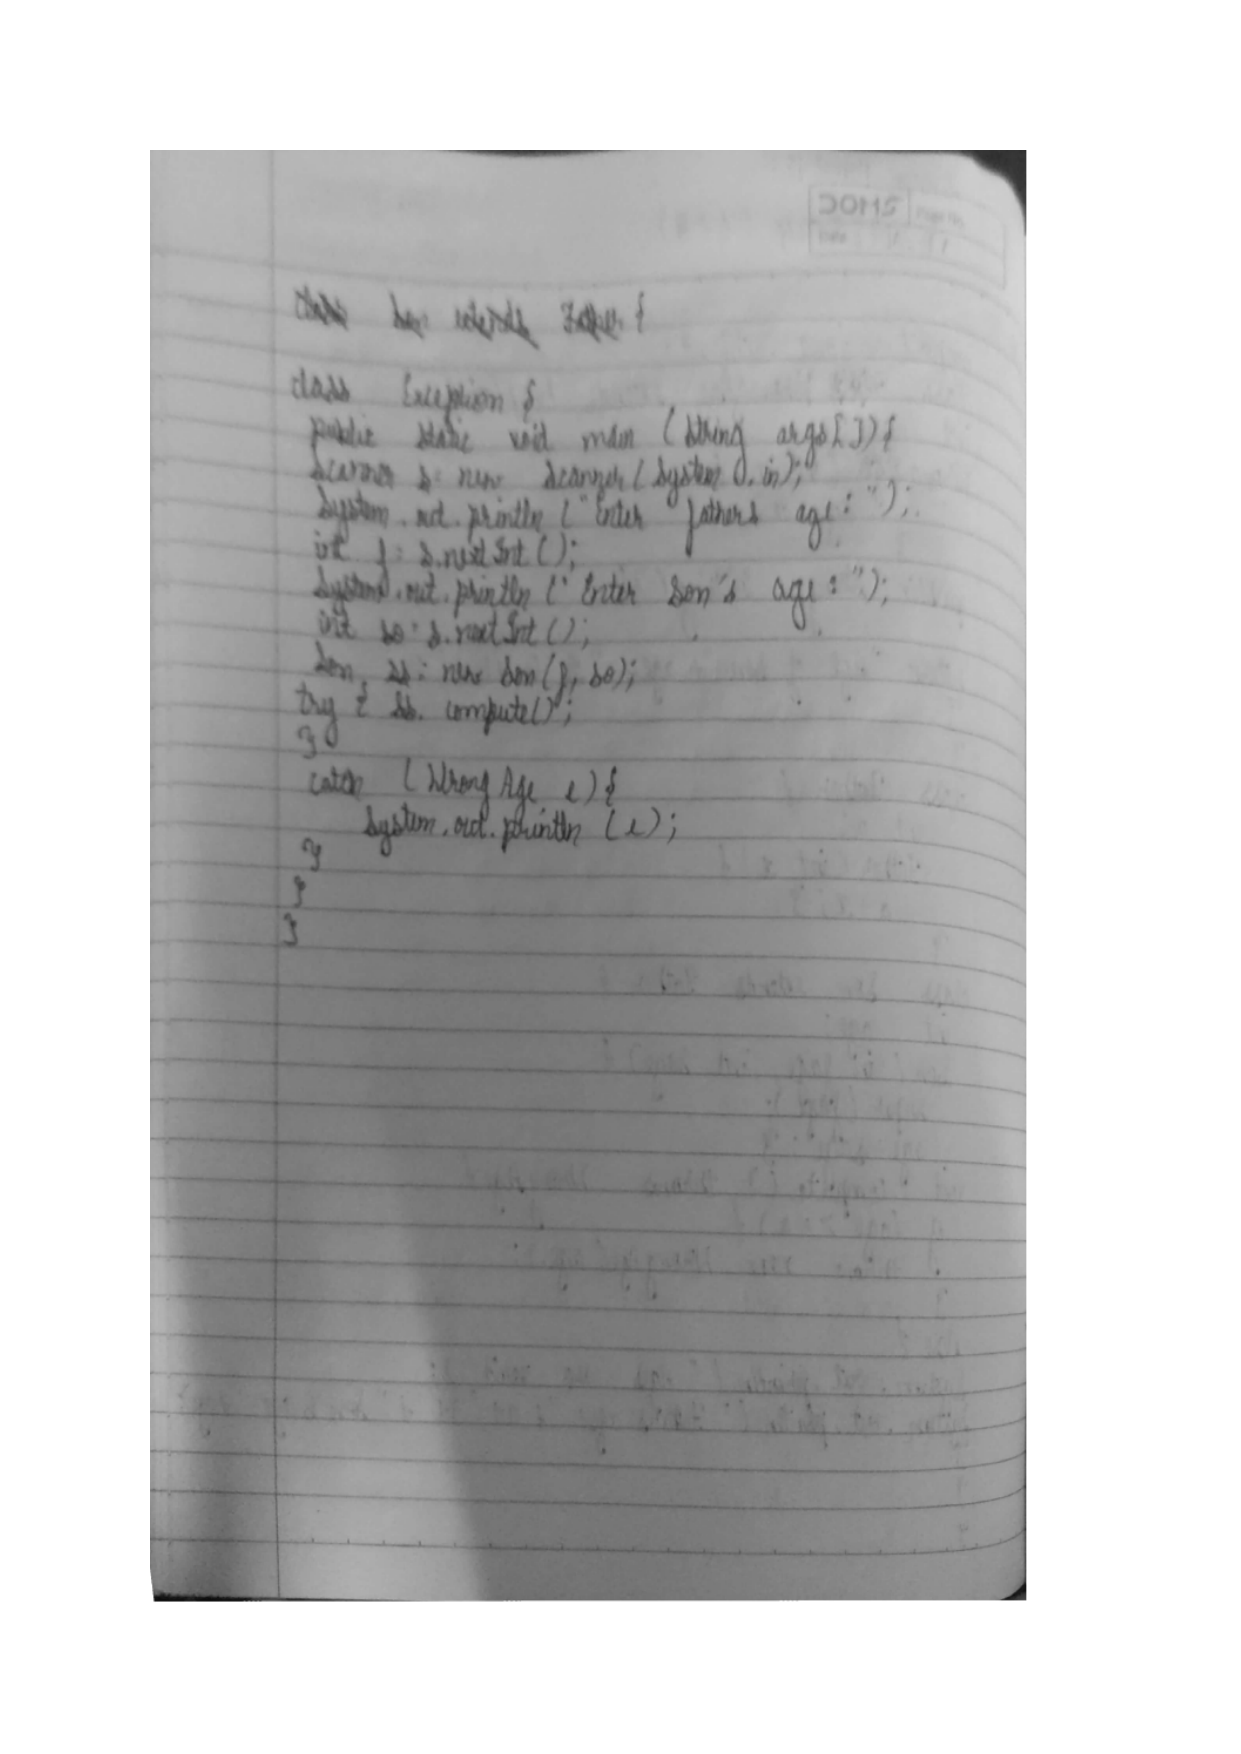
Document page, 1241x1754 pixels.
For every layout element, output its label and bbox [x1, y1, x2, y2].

picture [150, 150, 1027, 1604]
